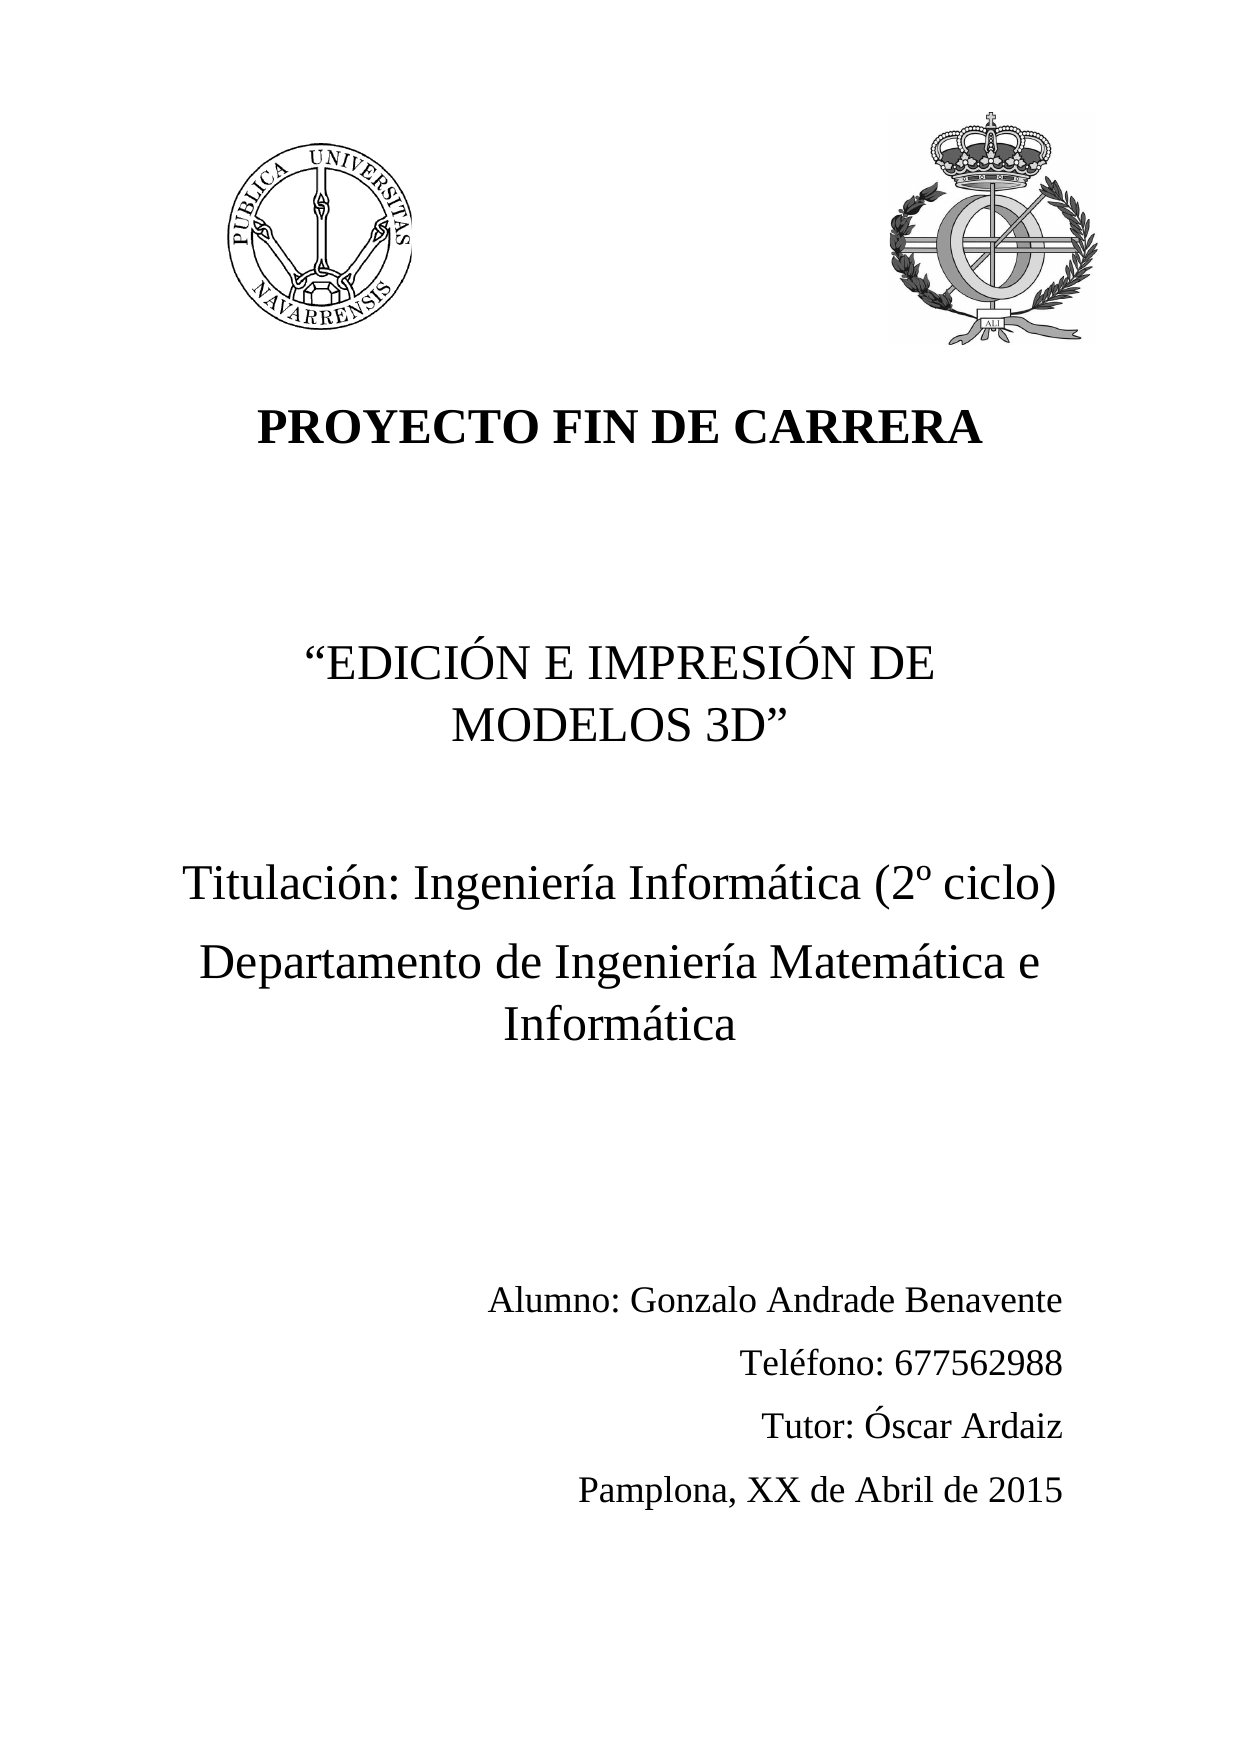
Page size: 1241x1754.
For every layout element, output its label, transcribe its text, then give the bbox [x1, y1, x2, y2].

text PROYECTO FIN DE CARRERA [177, 397, 1063, 454]
text Titulación: Ingeniería Informática (2º ciclo) [177, 853, 1063, 910]
picture [889, 112, 1098, 345]
text Alumno: Gonzalo Andrade Benavente [177, 1277, 1063, 1321]
text “EDICIÓN E IMPRESIÓN DE MODELOS 3D” [177, 633, 1063, 753]
text Departamento de Ingeniería Matemática e Informática [177, 931, 1063, 1051]
text Pamplona, XX de Abril de 2015 [177, 1467, 1063, 1510]
text Teléfono: 677562988 [177, 1341, 1063, 1384]
text Tutor: Óscar Ardaiz [177, 1404, 1063, 1447]
picture [227, 143, 412, 330]
